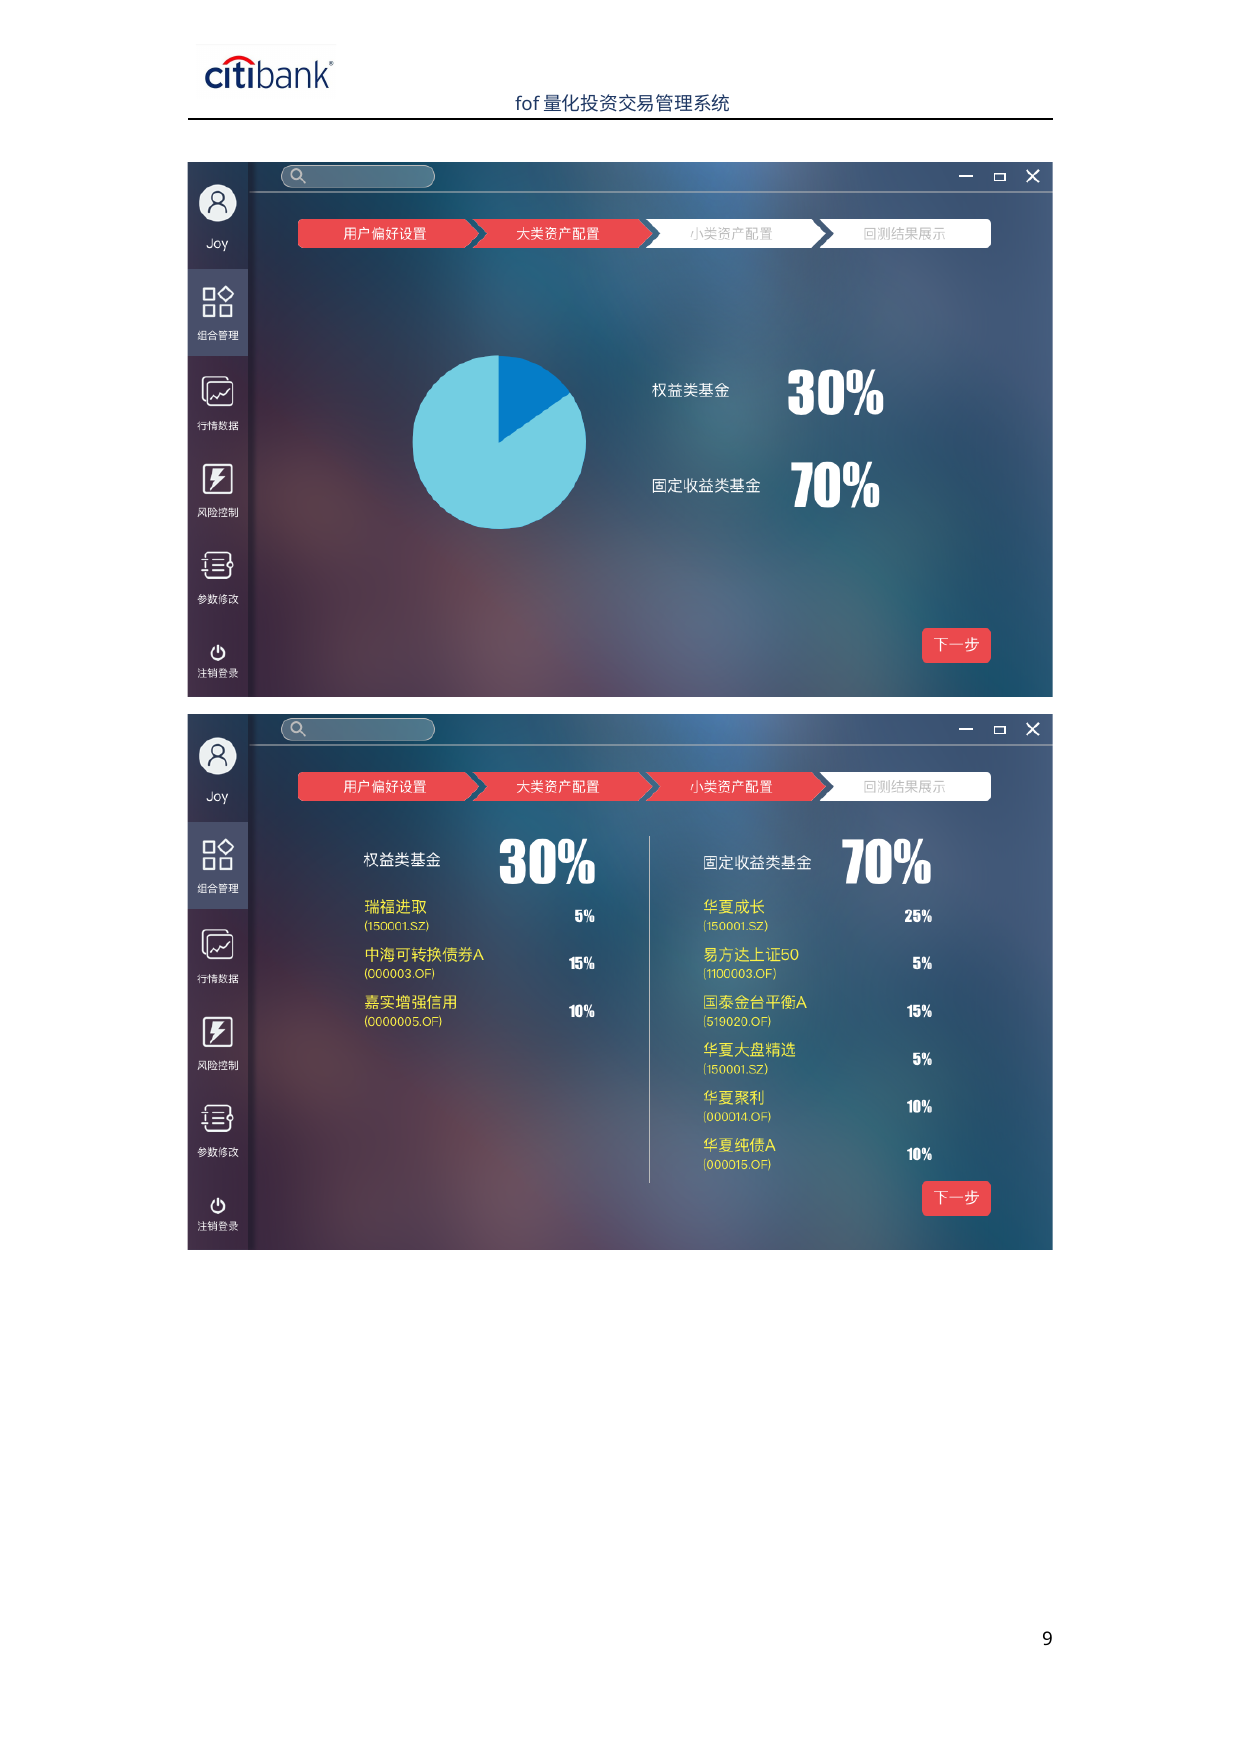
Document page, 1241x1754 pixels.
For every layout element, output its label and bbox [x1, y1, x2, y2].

picture [187, 162, 1053, 697]
picture [195, 44, 337, 99]
picture [187, 714, 1053, 1250]
